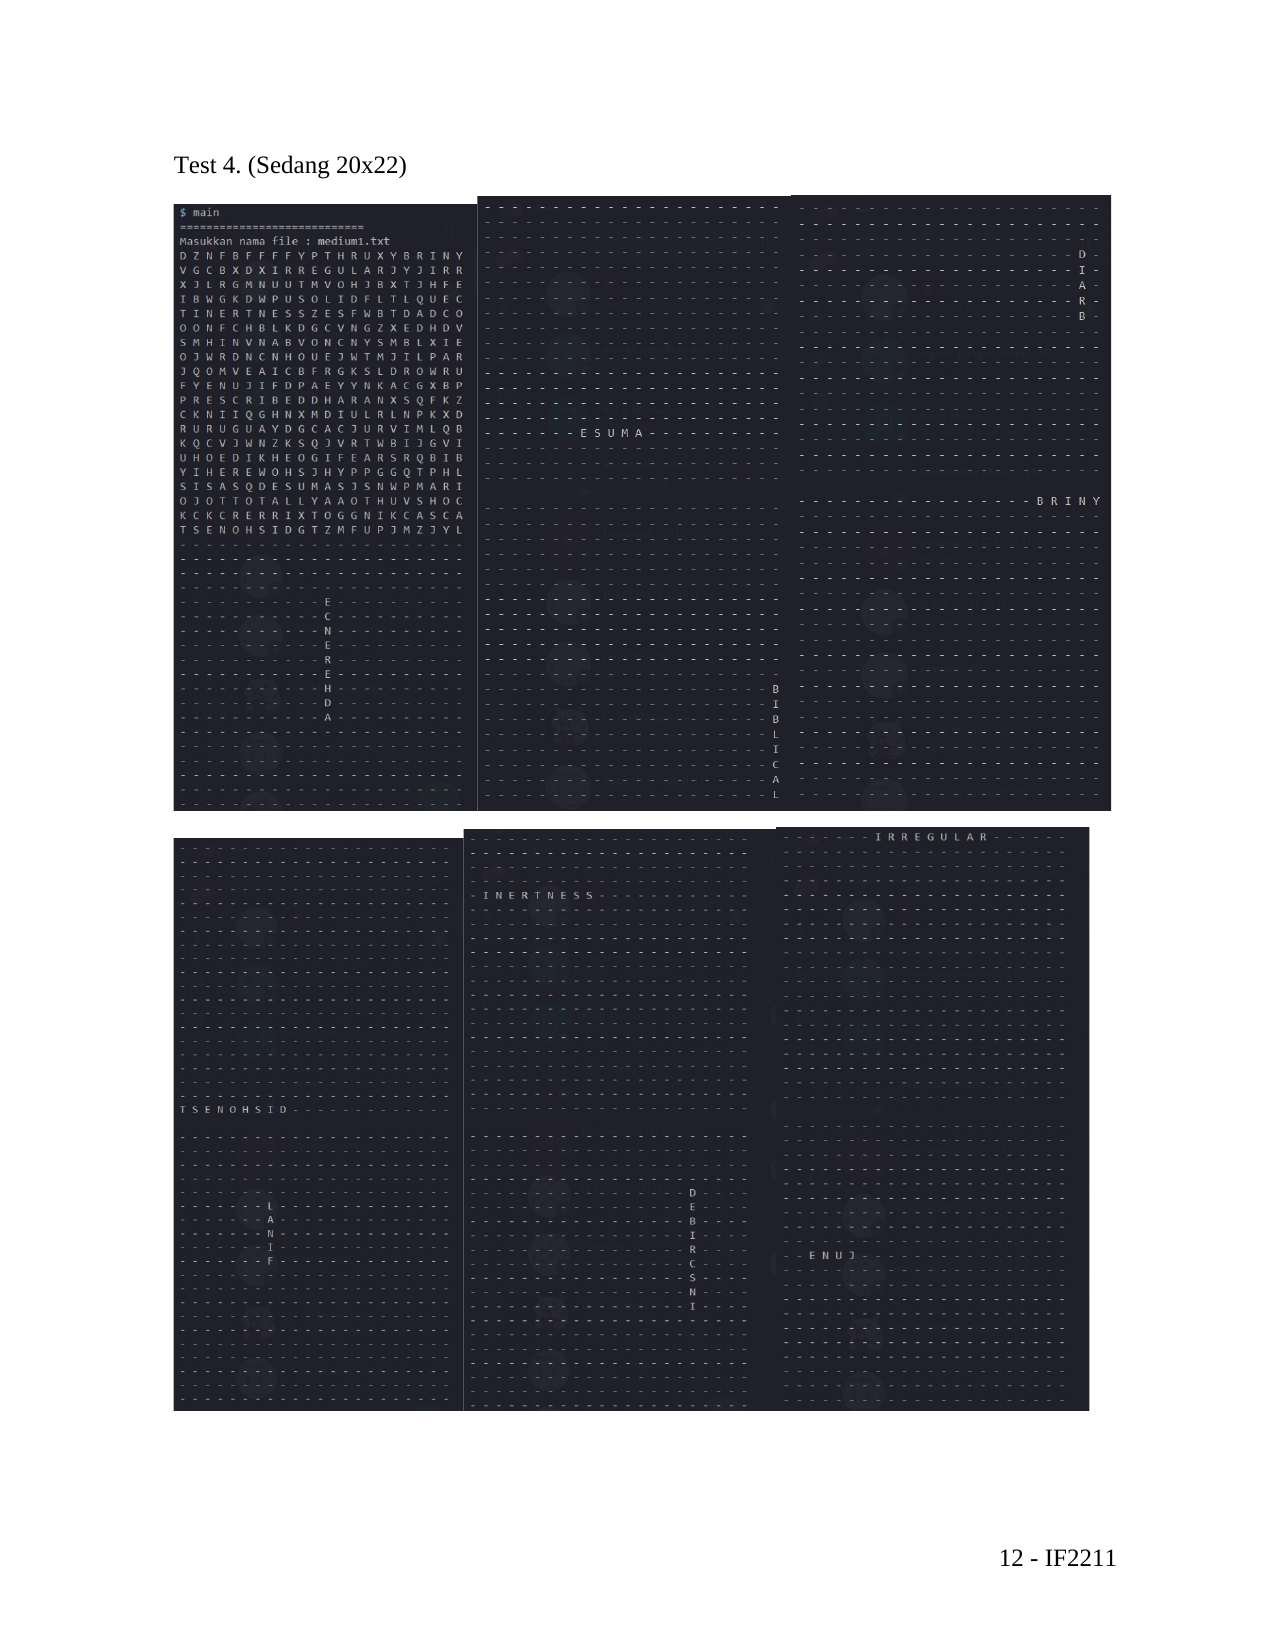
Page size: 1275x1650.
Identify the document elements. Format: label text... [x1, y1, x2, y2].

text Test 4. (Sedang 20x22) [173, 150, 1117, 179]
picture [173, 195, 1112, 811]
picture [173, 827, 1090, 1411]
